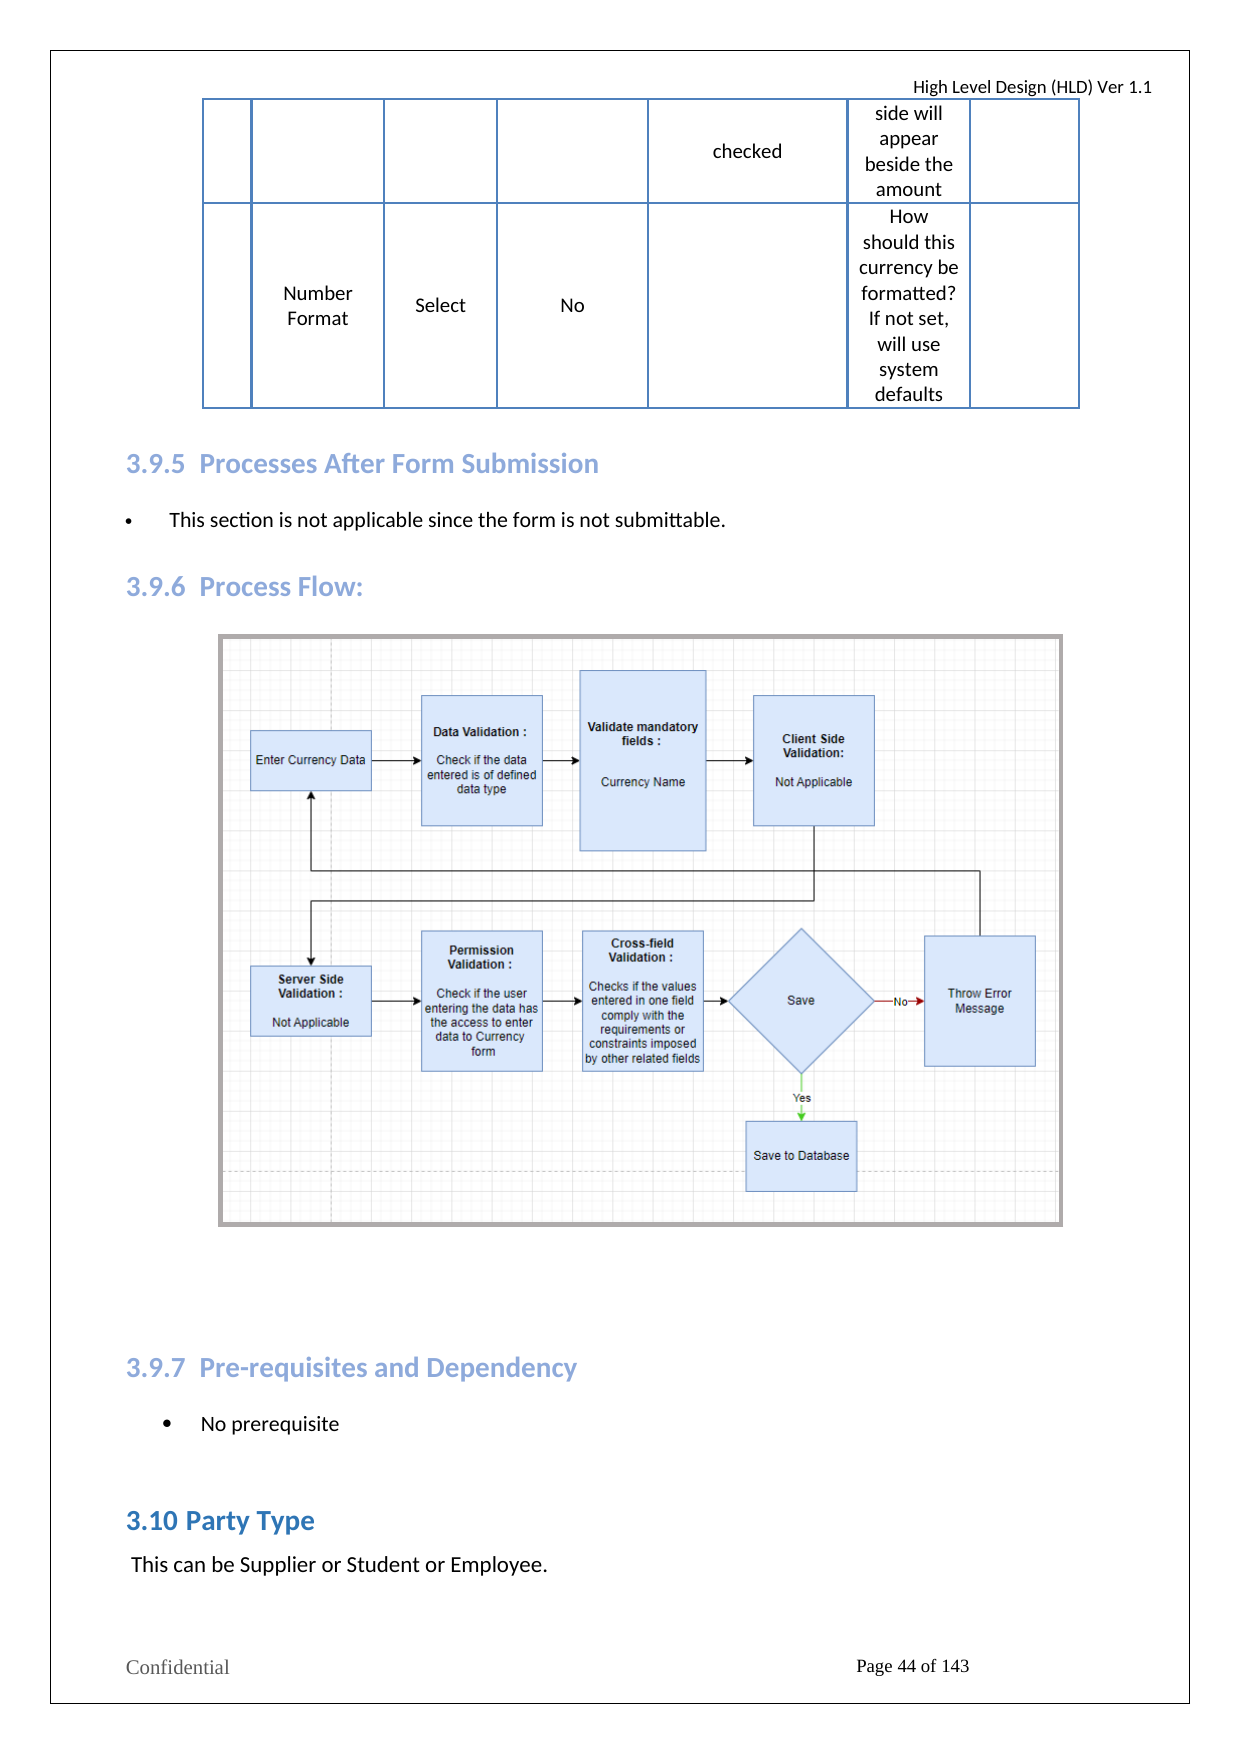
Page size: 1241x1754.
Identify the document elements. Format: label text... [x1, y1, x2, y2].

subtitle Processes After Form Submission [126, 445, 1156, 480]
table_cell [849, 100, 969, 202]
list No prerequisite [163, 1410, 1156, 1436]
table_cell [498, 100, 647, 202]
subtitle Pre-requisites and Dependency [126, 1349, 1156, 1384]
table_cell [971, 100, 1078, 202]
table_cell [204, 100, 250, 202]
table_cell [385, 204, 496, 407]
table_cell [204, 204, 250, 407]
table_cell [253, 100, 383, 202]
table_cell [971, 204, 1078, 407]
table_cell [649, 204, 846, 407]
list This section is not applicable since the form is not submittable. [126, 506, 1156, 532]
picture [223, 639, 1059, 1222]
subtitle Party Type [126, 1502, 1156, 1538]
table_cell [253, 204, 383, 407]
subtitle Process Flow: [126, 568, 1156, 604]
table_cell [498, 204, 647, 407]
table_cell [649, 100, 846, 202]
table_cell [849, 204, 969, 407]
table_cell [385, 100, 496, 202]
text This can be Supplier or Student or Employee. [126, 1550, 1156, 1578]
